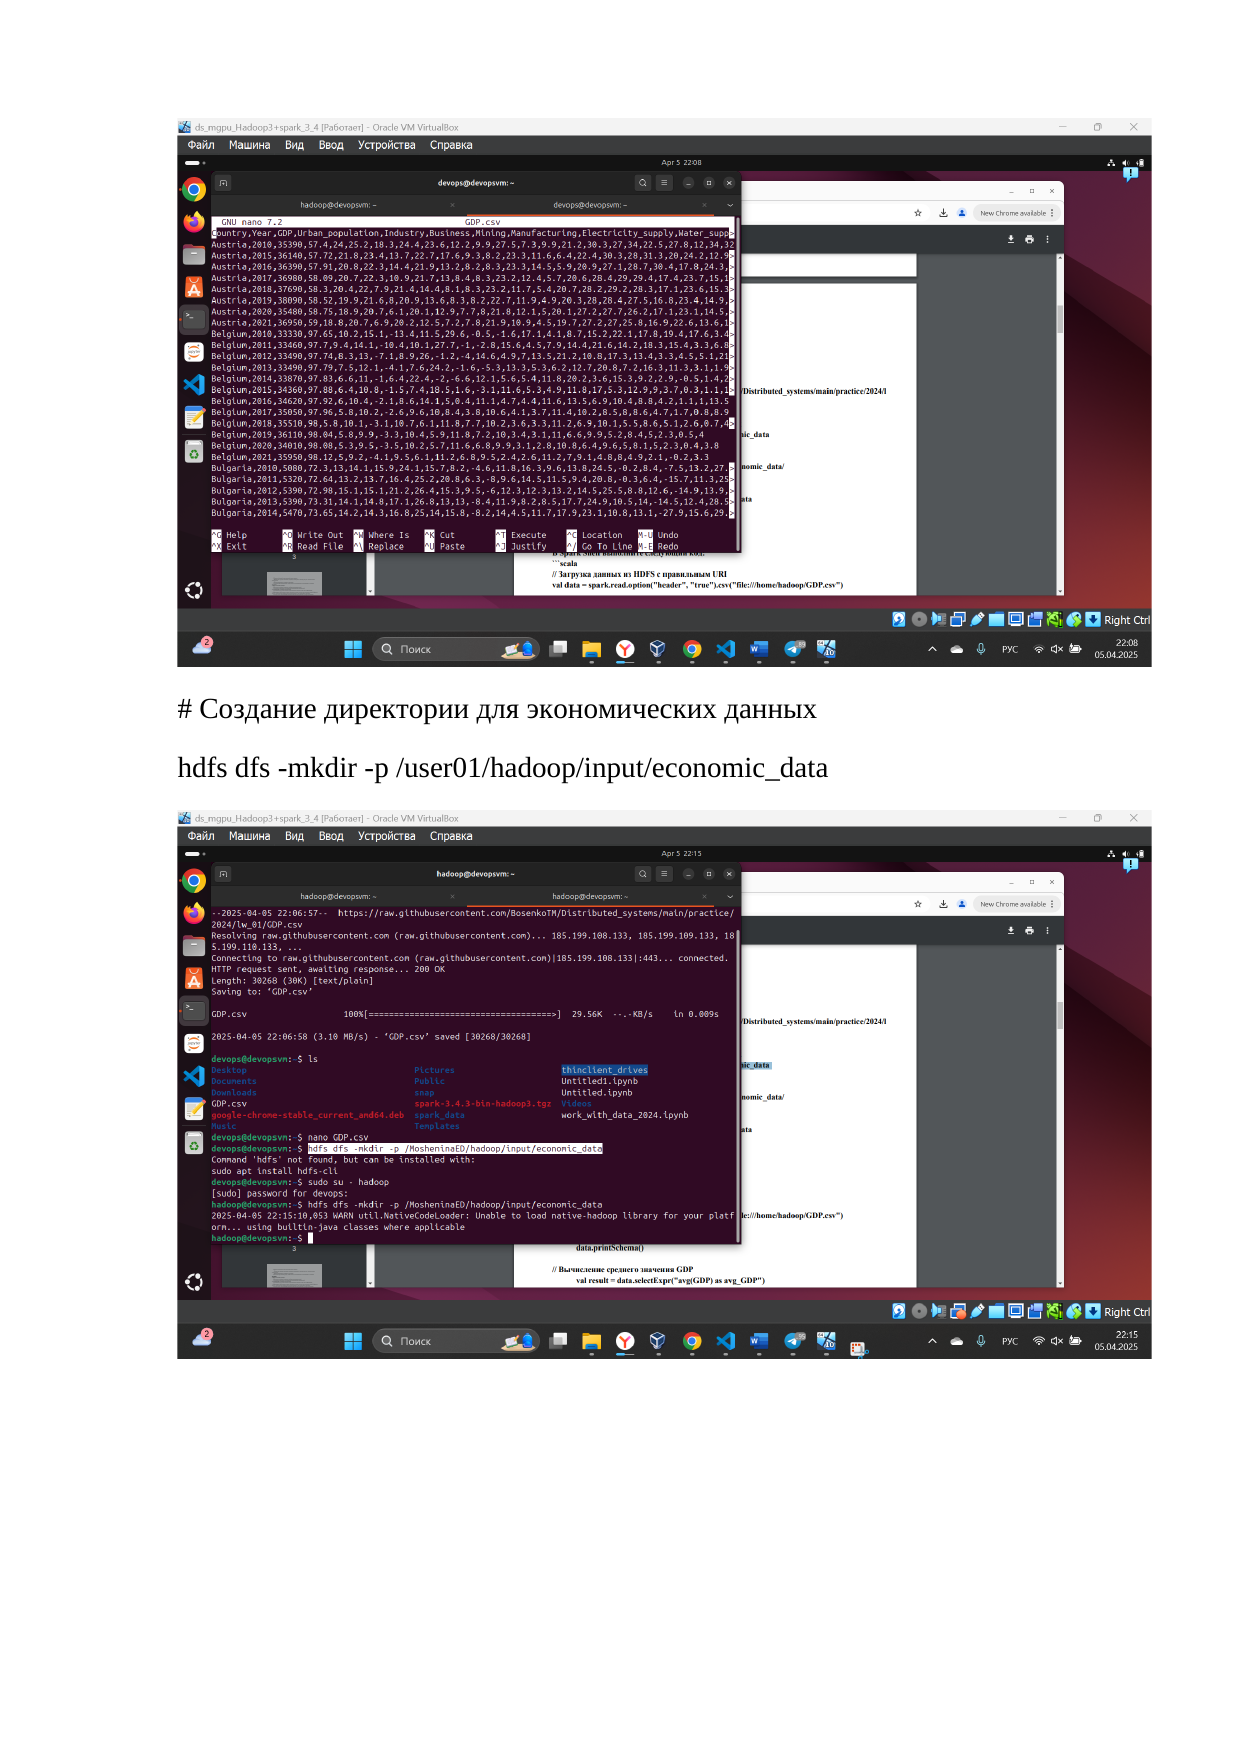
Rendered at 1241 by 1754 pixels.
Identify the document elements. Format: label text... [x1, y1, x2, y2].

picture [177, 810, 1152, 1359]
text hdfs dfs -mkdir -p /user01/hadoop/input/economic_data [177, 751, 1152, 784]
picture [177, 118, 1152, 667]
text # Создание директории для экономических данных [177, 691, 1152, 725]
